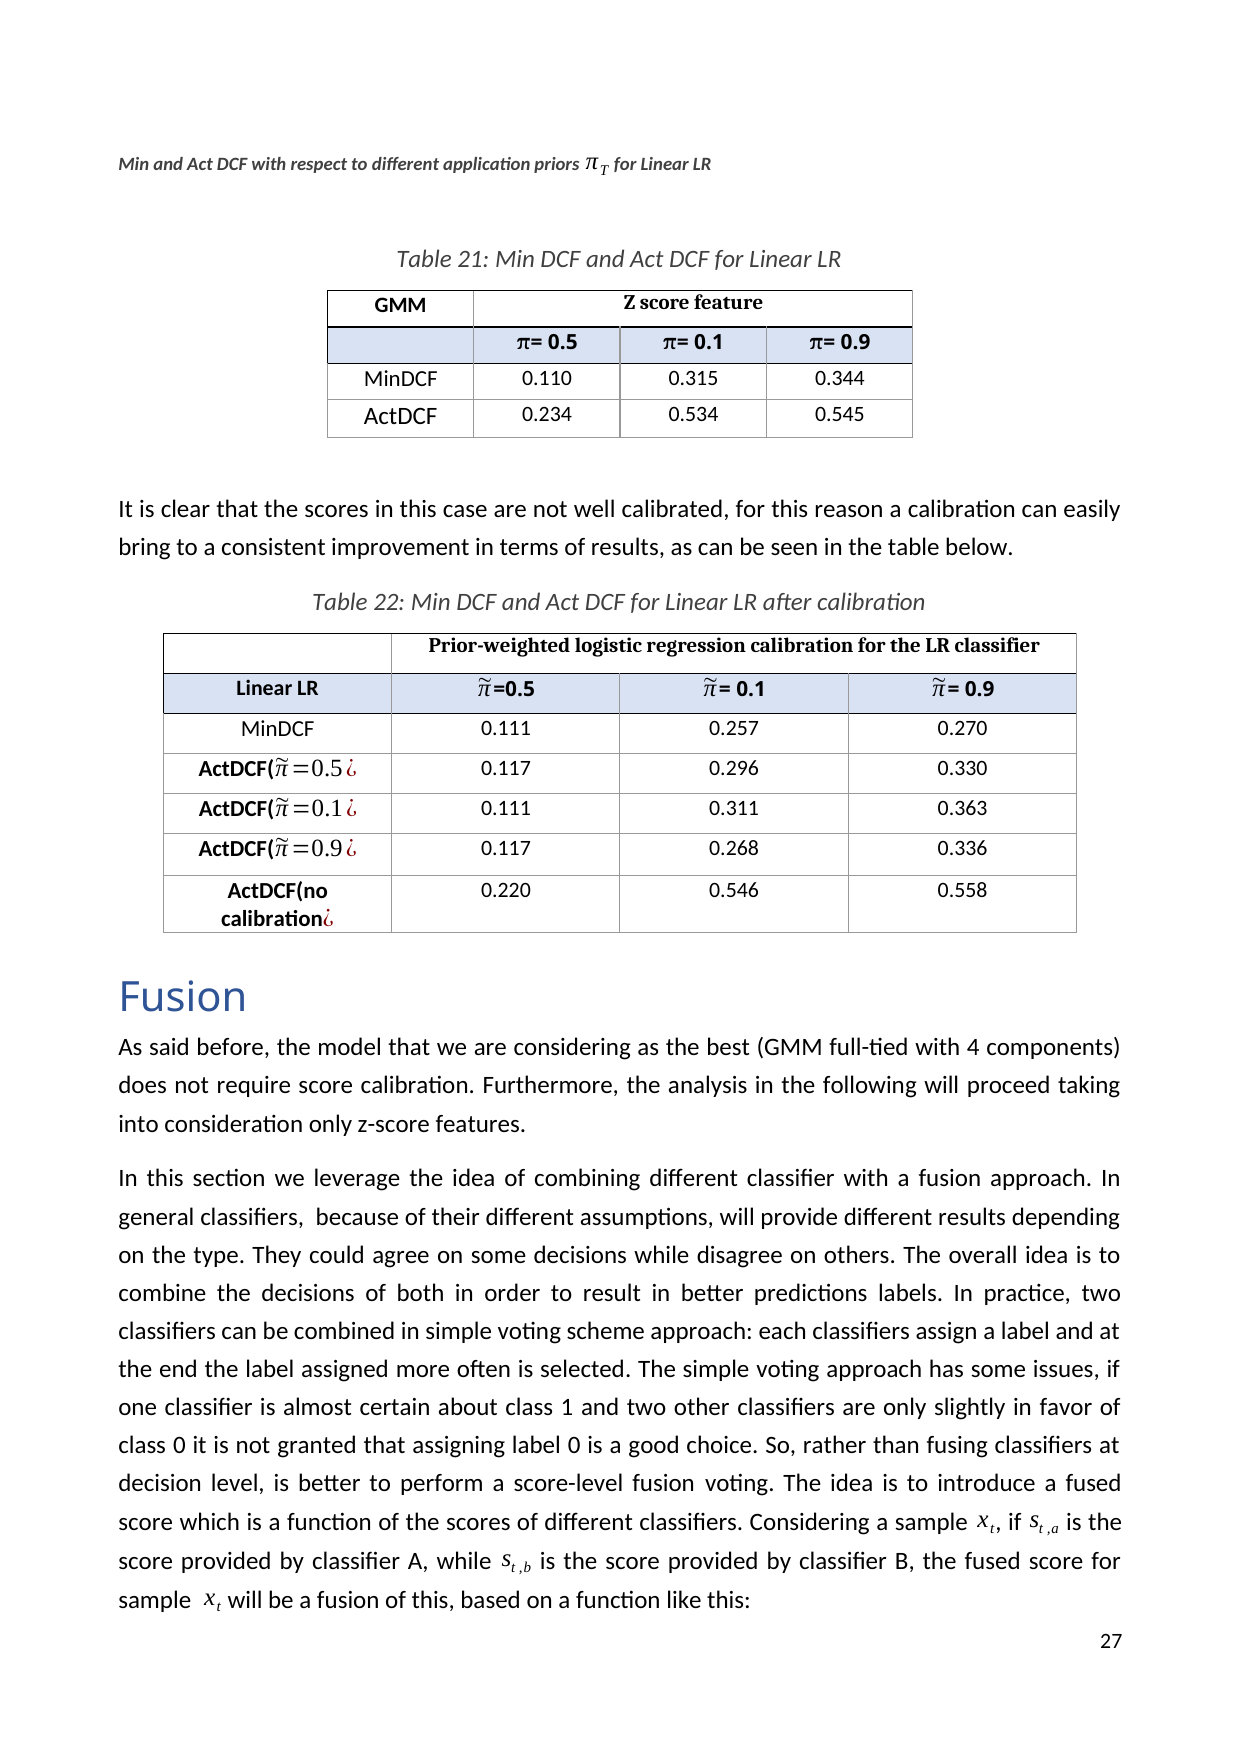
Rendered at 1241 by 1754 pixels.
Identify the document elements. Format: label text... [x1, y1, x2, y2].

table_cell 0.220 [392, 876, 619, 932]
table_cell 0.344 [767, 364, 912, 399]
table_cell = 0.9 [849, 674, 1076, 713]
table_header [164, 634, 391, 673]
table_cell 0.117 [392, 834, 619, 875]
table_header Z score feature [474, 291, 912, 326]
table_cell ActDCF [328, 400, 473, 437]
table_cell ActDCF( [164, 794, 391, 833]
table_cell π= 0.9 [767, 328, 912, 363]
table_cell 0.111 [392, 714, 619, 753]
table_header GMM [328, 291, 473, 326]
subtitle Fusion [118, 966, 1122, 1023]
table_cell 0.558 [849, 876, 1076, 932]
table_cell π= 0.5 [474, 328, 619, 363]
table_cell ActDCF( [164, 754, 391, 793]
text Table 22: Min DCF and Act DCF for Linear LR after calibration [118, 586, 1122, 616]
table_cell 0.330 [849, 754, 1076, 793]
table_cell 0.117 [392, 754, 619, 793]
table_cell MinDCF [164, 714, 391, 753]
table_cell 0.110 [474, 364, 619, 399]
table_cell 0.546 [620, 876, 848, 932]
text Min and Act DCF with respect to different application priors for Linear LR [118, 148, 1122, 179]
table_cell 0.270 [849, 714, 1076, 753]
table_cell 0.534 [621, 400, 766, 437]
table_cell =0.5 [392, 674, 619, 713]
table_cell [328, 328, 473, 363]
text Table 21: Min DCF and Act DCF for Linear LR [118, 243, 1122, 273]
table_cell 0.545 [767, 400, 912, 437]
table_cell MinDCF [328, 364, 473, 399]
table_cell π= 0.1 [621, 328, 766, 363]
table_cell 0.268 [620, 834, 848, 875]
table_cell 0.363 [849, 794, 1076, 833]
table_cell 0.296 [620, 754, 848, 793]
table_cell 0.315 [621, 364, 766, 399]
table_cell = 0.1 [620, 674, 848, 713]
table_header Prior-weighted logistic regression calibration for the LR classifier [392, 634, 1076, 673]
table_cell 0.257 [620, 714, 848, 753]
table_cell ActDCF( [164, 834, 391, 875]
text It is clear that the scores in this case are not well calibrated, for this reason a calibration can easily bring to a consistent improvement in terms of results, as can be seen in the table below. [118, 493, 1122, 562]
table_cell 0.336 [849, 834, 1076, 875]
text In this section we leverage the idea of combining different classifier with a fusion approach. In general classifiers, because of their different assumptions, will provide different results depending on the type. They could agree on some decisions while disagree on others. The overall idea is to combine the decisions of both in order to result in better predictions labels. In practice, two classifiers can be combined in simple voting scheme approach: each classifiers assign a label and at the end the label assigned more often is selected. The simple voting approach has some issues, if one classifier is almost certain about class 1 and two other classifiers are only slightly in favor of class 0 it is not granted that assigning label 0 is a good choice. So, rather than fusing classifiers at decision level, is better to perform a score-level fusion voting. The idea is to introduce a fused score which is a function of the scores of different classifiers. Considering a sample , if is the score provided by classifier A, while is the score provided by classifier B, the fused score for sample will be a fusion of this, based on a function like this: [118, 1162, 1122, 1615]
table_cell 0.311 [620, 794, 848, 833]
table_cell 0.234 [474, 400, 619, 437]
table_cell 0.111 [392, 794, 619, 833]
table_cell ActDCF(no calibration [164, 876, 391, 932]
table_cell Linear LR [164, 674, 391, 713]
text As said before, the model that we are considering as the best (GMM full-tied with 4 components) does not require score calibration. Furthermore, the analysis in the following will proceed taking into consideration only z-score features. [118, 1031, 1122, 1138]
